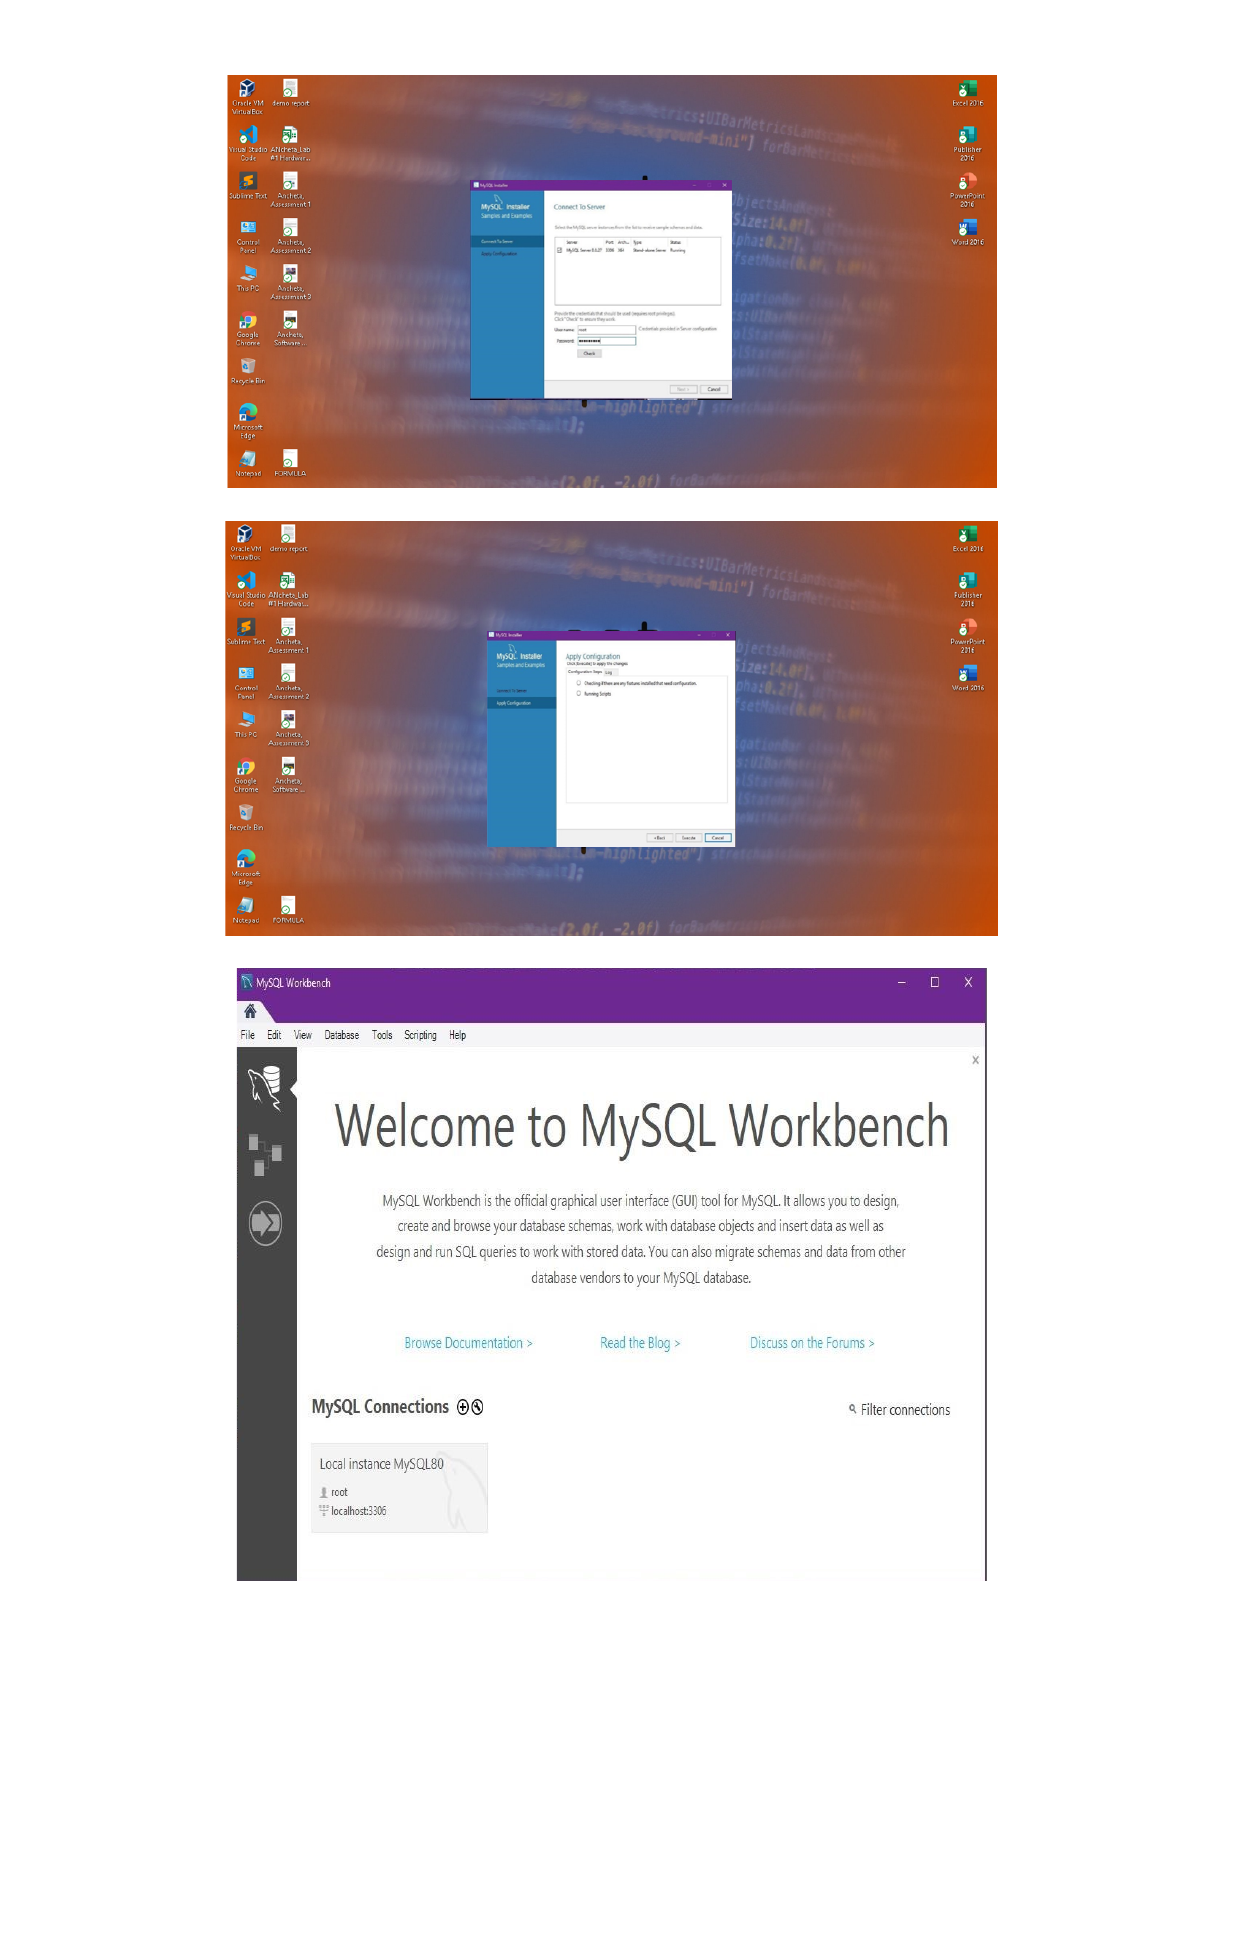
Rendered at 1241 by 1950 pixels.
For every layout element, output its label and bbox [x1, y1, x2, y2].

picture [226, 75, 997, 488]
picture [225, 520, 998, 936]
picture [236, 968, 987, 1581]
